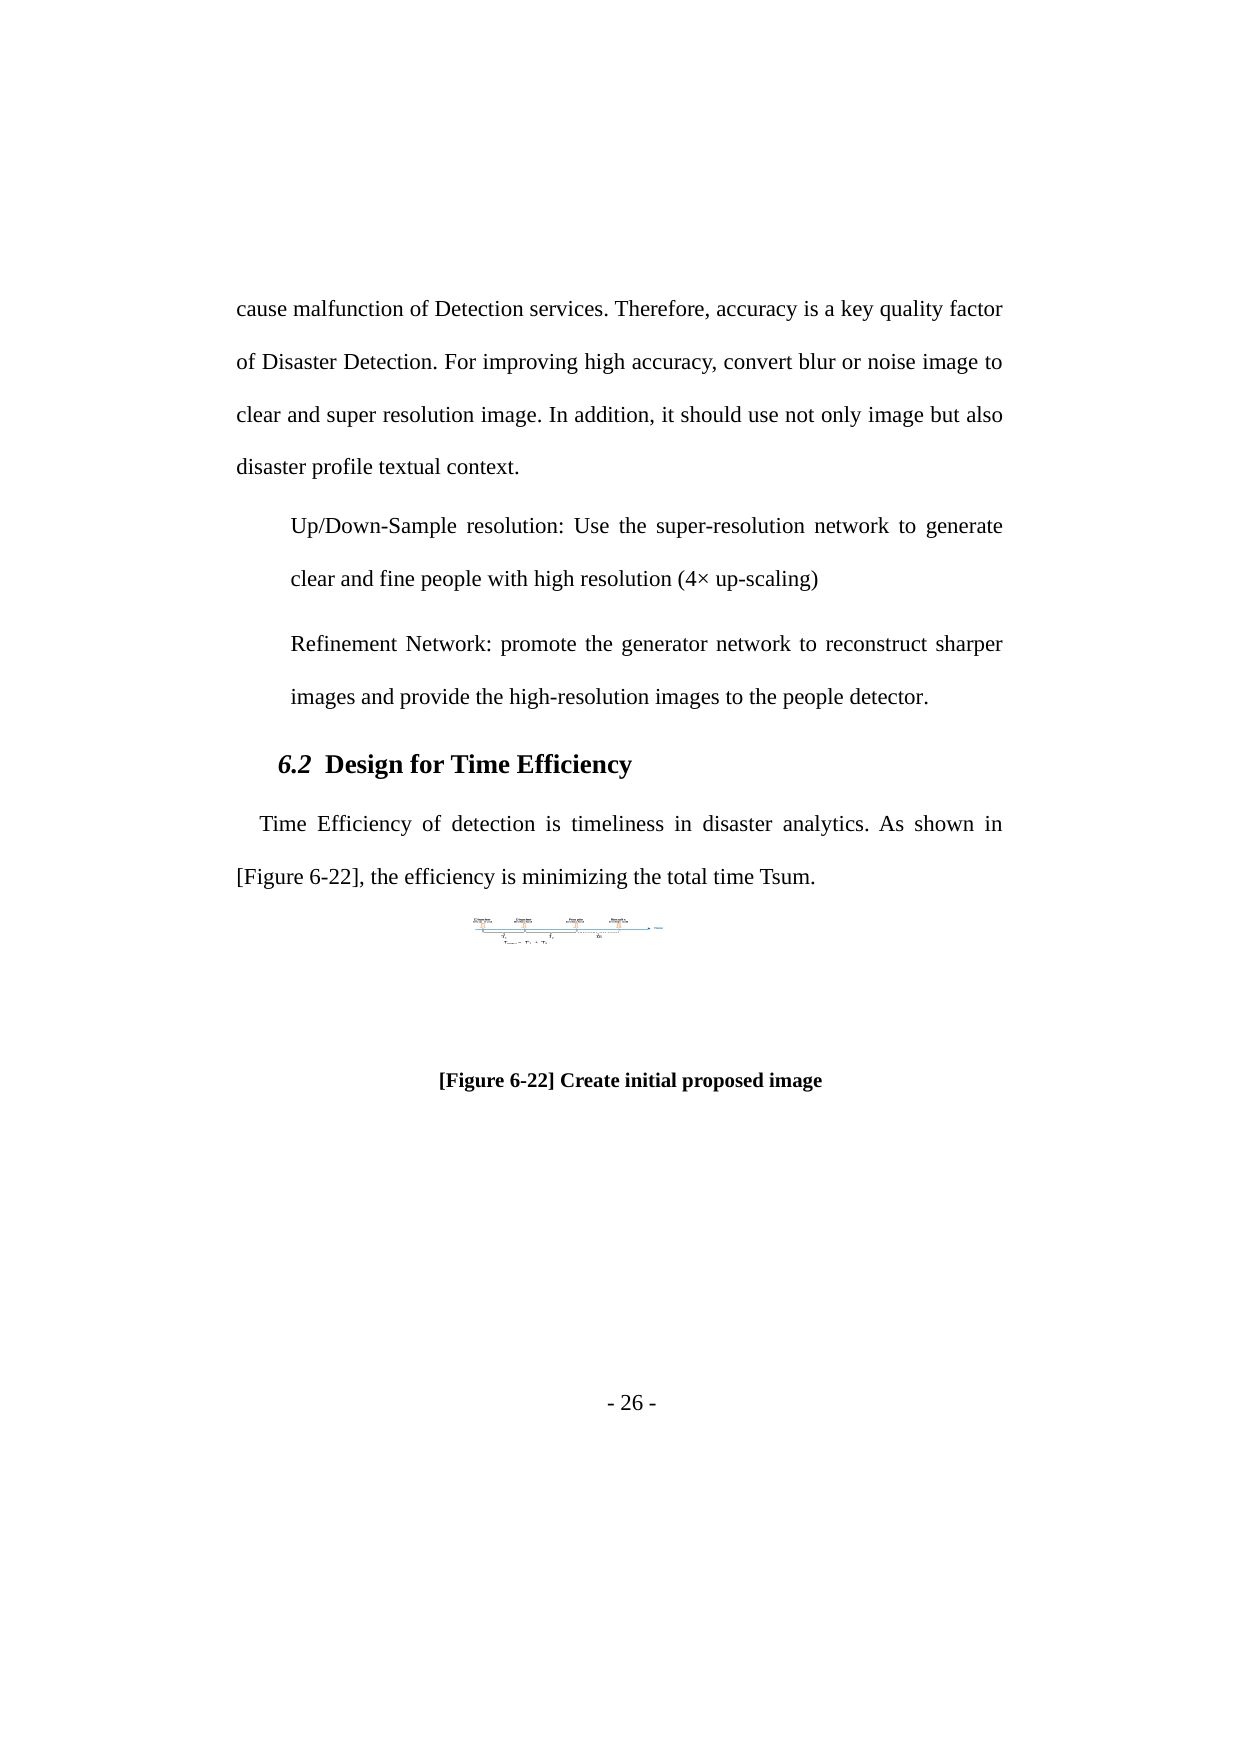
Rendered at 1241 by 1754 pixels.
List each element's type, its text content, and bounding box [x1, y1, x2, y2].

subtitle Design for Time Efficiency [278, 748, 1004, 779]
text Up/Down-Sample resolution: Use the super-resolution network to generate clear and fine people with high resolution (4× up-scaling) [263, 512, 1004, 591]
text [236, 295, 1004, 480]
text Refinement Network: promote the generator network to reconstruct sharper images and provide the high-resolution images to the people detector. [263, 630, 1004, 709]
